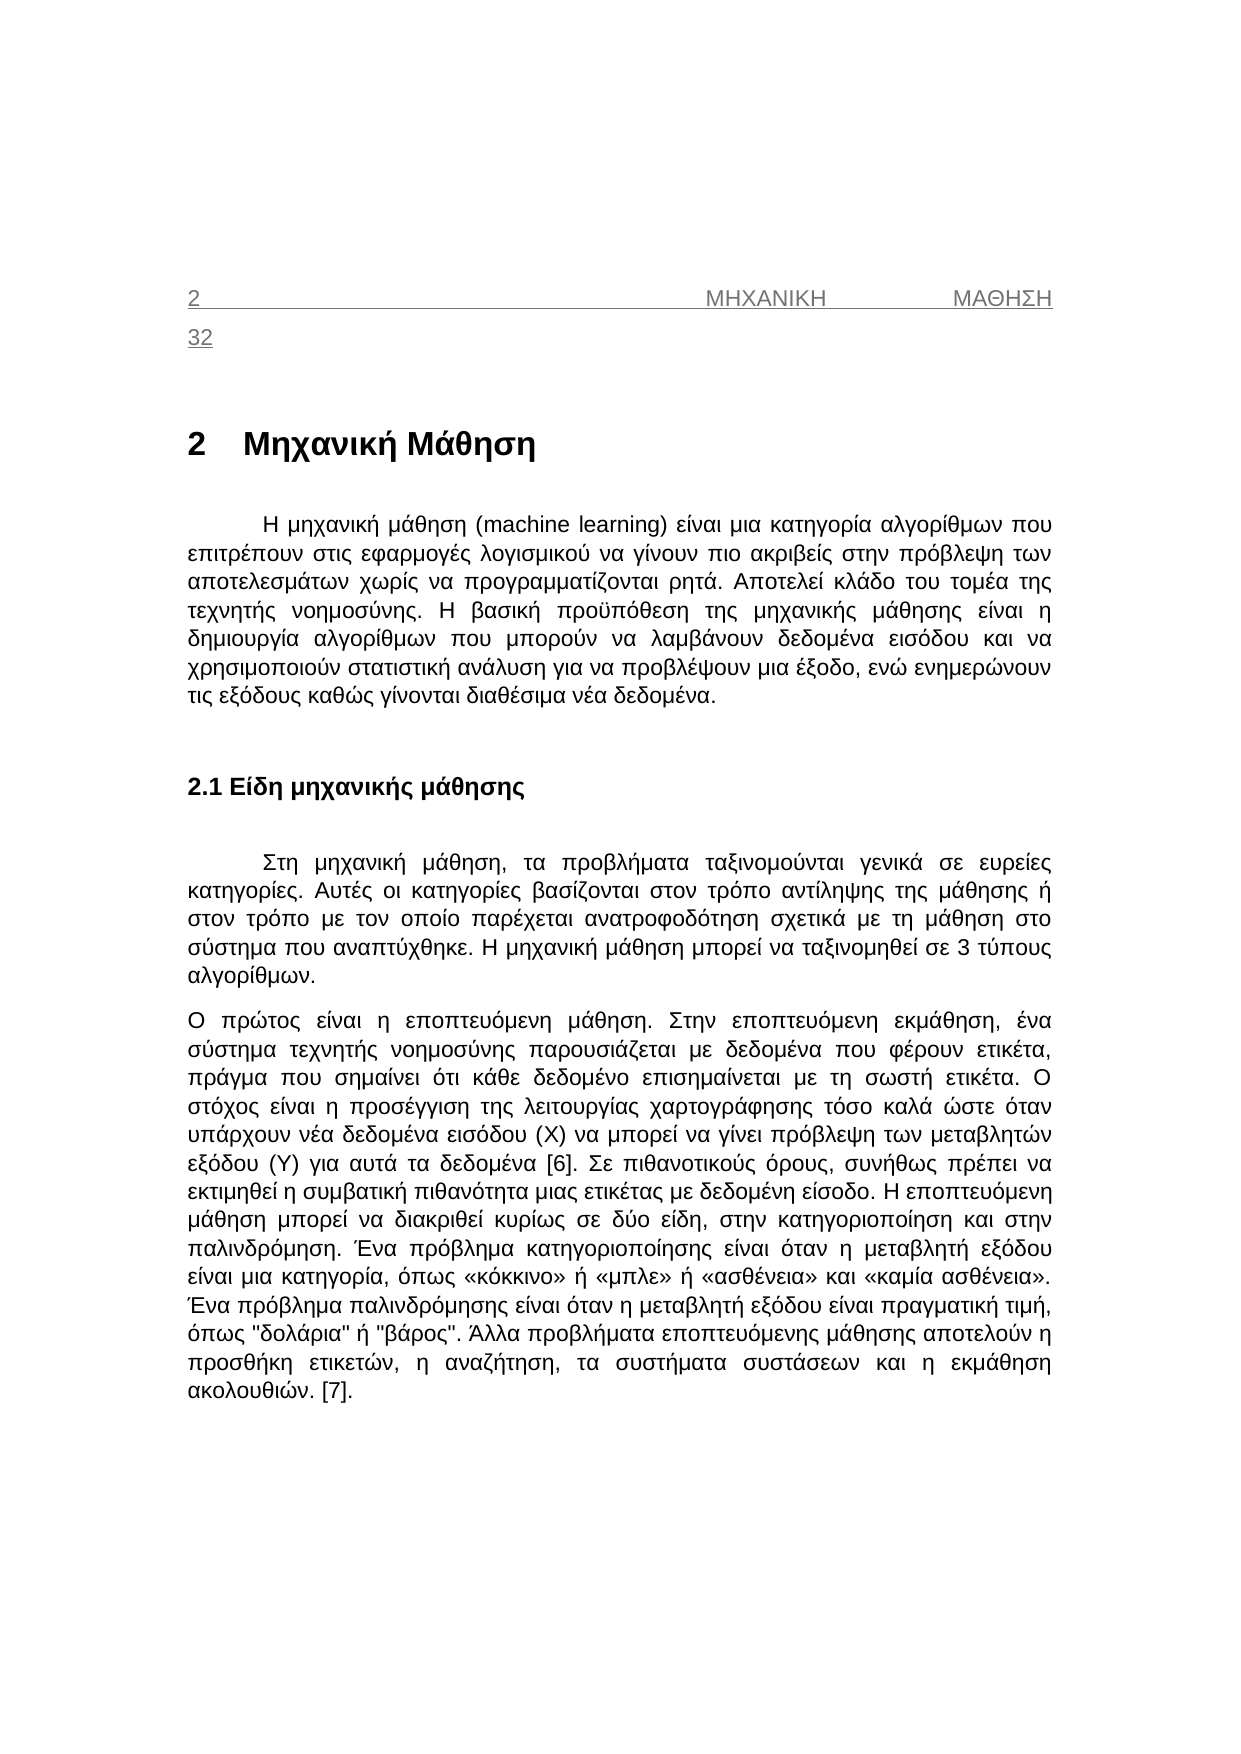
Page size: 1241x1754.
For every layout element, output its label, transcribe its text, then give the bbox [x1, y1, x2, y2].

text Ο πρώτος είναι η εποπτευόμενη μάθηση. Στην εποπτευόμενη εκμάθηση, ένα σύστημα τεχνητής νοημοσύνης παρουσιάζεται με δεδομένα που φέρουν ετικέτα, πράγμα που σημαίνει ότι κάθε δεδομένο επισημαίνεται με τη σωστή ετικέτα. Ο στόχος είναι η προσέγγιση της λειτουργίας χαρτογράφησης τόσο καλά ώστε όταν υπάρχουν νέα δεδομένα εισόδου (X) να μπορεί να γίνει πρόβλεψη των μεταβλητών εξόδου (Y) για αυτά τα δεδομένα [6]. Σε πιθανοτικούς όρους, συνήθως πρέπει να εκτιμηθεί η συμβατική πιθανότητα μιας ετικέτας με δεδομένη είσοδο. H εποπτευόμενη μάθηση μπορεί να διακριθεί κυρίως σε δύο είδη, στην κατηγοριοποίηση και στην παλινδρόμηση. Ένα πρόβλημα κατηγοριοποίησης είναι όταν η μεταβλητή εξόδου είναι μια κατηγορία, όπως «κόκκινο» ή «μπλε» ή «ασθένεια» και «καμία ασθένεια». Ένα πρόβλημα παλινδρόμησης είναι όταν η μεταβλητή εξόδου είναι πραγματική τιμή, όπως "δολάρια" ή "βάρος". Άλλα προβλήματα εποπτευόμενης μάθησης αποτελούν η προσθήκη ετικετών, η αναζήτηση, τα συστήματα συστάσεων και η εκμάθηση ακολουθιών. [7]. [187, 1007, 1053, 1403]
text 2 ΜΗΧΑΝΙΚΗ ΜΑΘΗΣΗ 32 [187, 285, 1053, 308]
text 2 ΜΗΧΑΝΙΚΗ ΜΑΘΗΣΗ 32 [187, 309, 1053, 360]
text Στη μηχανική μάθηση, τα προβλήματα ταξινομούνται γενικά σε ευρείες κατηγορίες. Αυτές οι κατηγορίες βασίζονται στον τρόπο αντίληψης της μάθησης ή στον τρόπο με τον οποίο παρέχεται ανατροφοδότηση σχετικά με τη μάθηση στο σύστημα που αναπτύχθηκε. Η μηχανική μάθηση μπορεί να ταξινομηθεί σε 3 τύπους αλγορίθμων. [187, 848, 1053, 988]
text Η μηχανική μάθηση (machine learning) είναι μια κατηγορία αλγορίθμων που επιτρέπουν στις εφαρμογές λογισμικού να γίνουν πιο ακριβείς στην πρόβλεψη των αποτελεσμάτων χωρίς να προγραμματίζονται ρητά. Αποτελεί κλάδο του τομέα της τεχνητής νοημοσύνης. Η βασική προϋπόθεση της μηχανικής μάθησης είναι η δημιουργία αλγορίθμων που μπορούν να λαμβάνουν δεδομένα εισόδου και να χρησιμοποιούν στατιστική ανάλυση για να προβλέψουν μια έξοδο, ενώ ενημερώνουν τις εξόδους καθώς γίνονται διαθέσιμα νέα δεδομένα. [187, 511, 1053, 708]
subtitle 2 Μηχανική Μάθηση [187, 424, 1053, 463]
subtitle 2.1 Είδη μηχανικής μάθησης [187, 772, 1053, 801]
